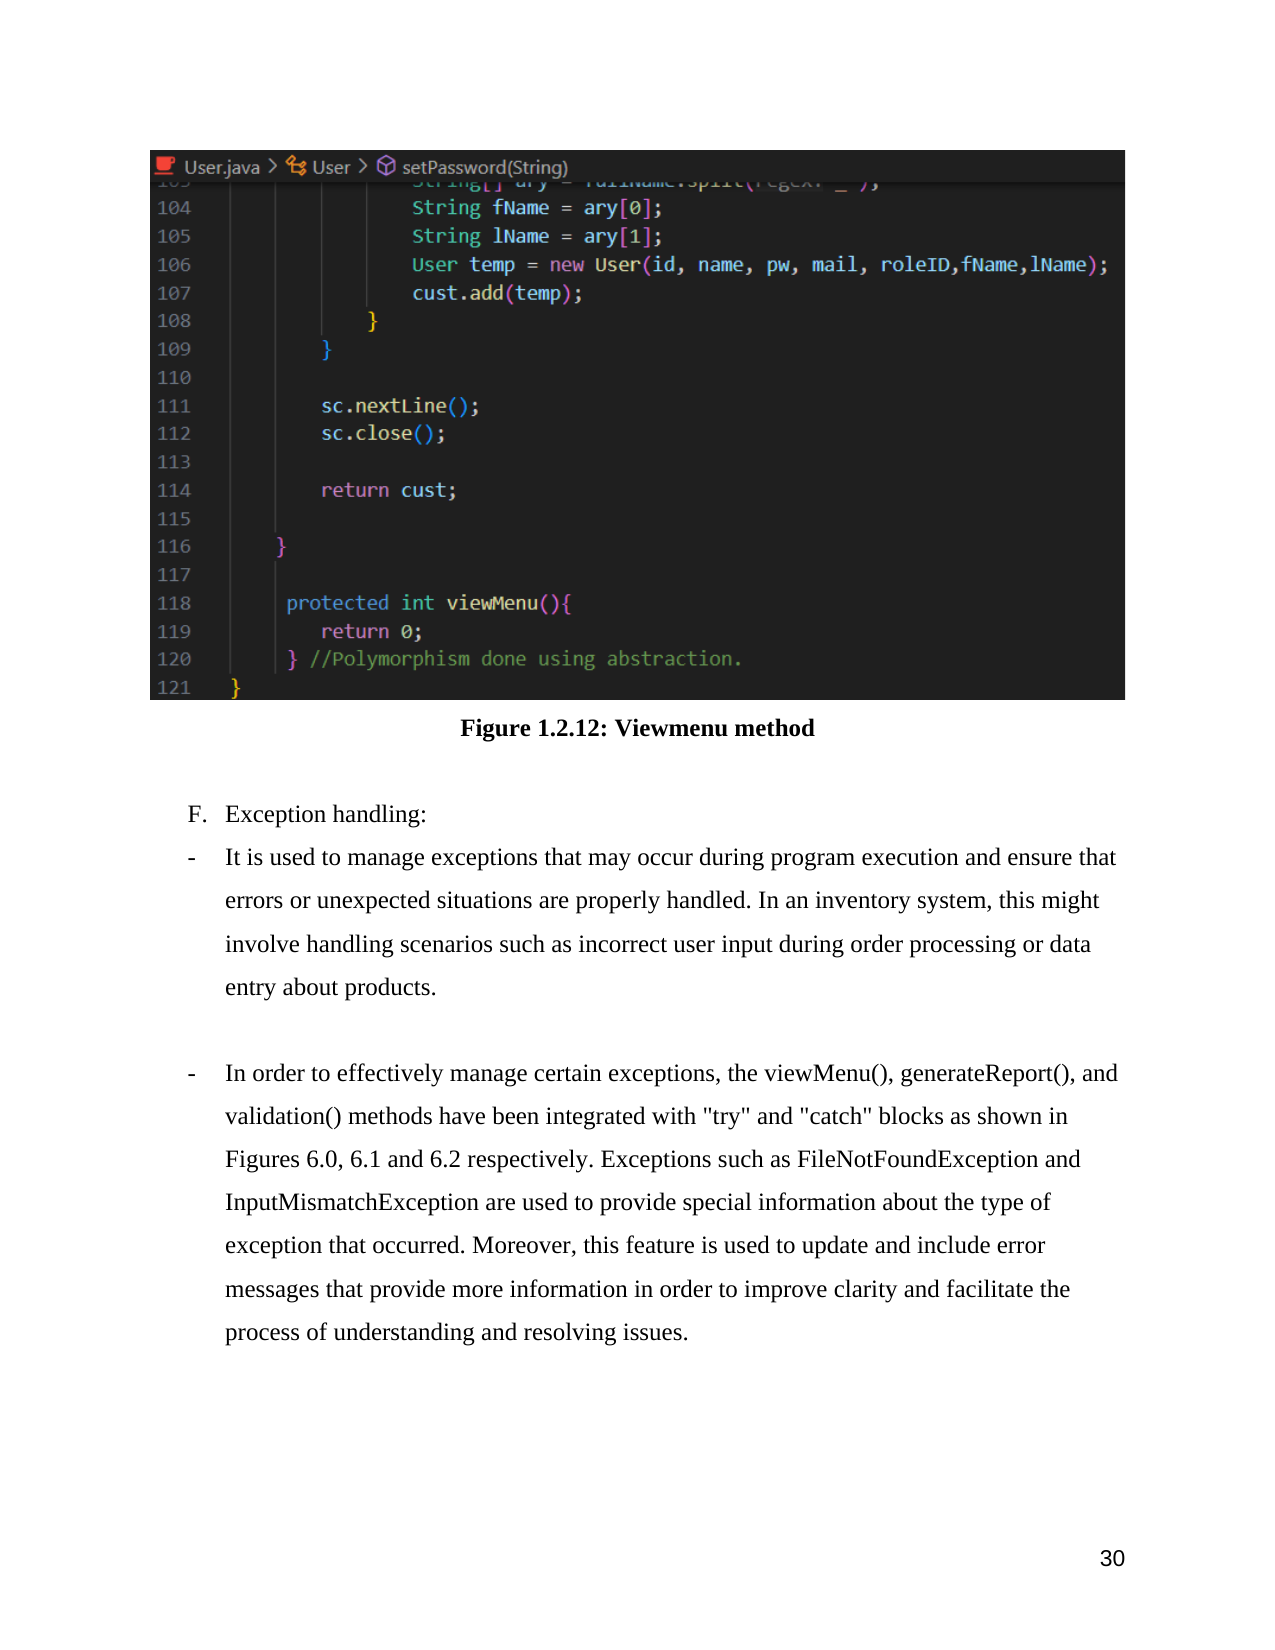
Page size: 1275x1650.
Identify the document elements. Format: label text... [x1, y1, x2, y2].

list It is used to manage exceptions that may occur during program execution and ensure that errors or unexpected situations are properly handled. In an inventory system, this might involve handling scenarios such as incorrect user input during order processing or data entry about products. [187, 842, 1125, 1001]
list In order to effectively manage certain exceptions, the viewMenu(), generateReport(), and validation() methods have been integrated with "try" and "catch" blocks as shown in Figures 6.0, 6.1 and 6.2 respectively. Exceptions such as FileNotFoundException and InputMismatchException are used to provide special information about the type of exception that occurred. Moreover, this feature is used to update and include error messages that provide more information in order to improve clarity and facilitate the process of understanding and resolving issues. [187, 1058, 1125, 1346]
picture [150, 150, 1125, 700]
list Exception handling: [187, 799, 1125, 828]
text Figure 1.2.12: Viewmenu method [150, 713, 1125, 742]
